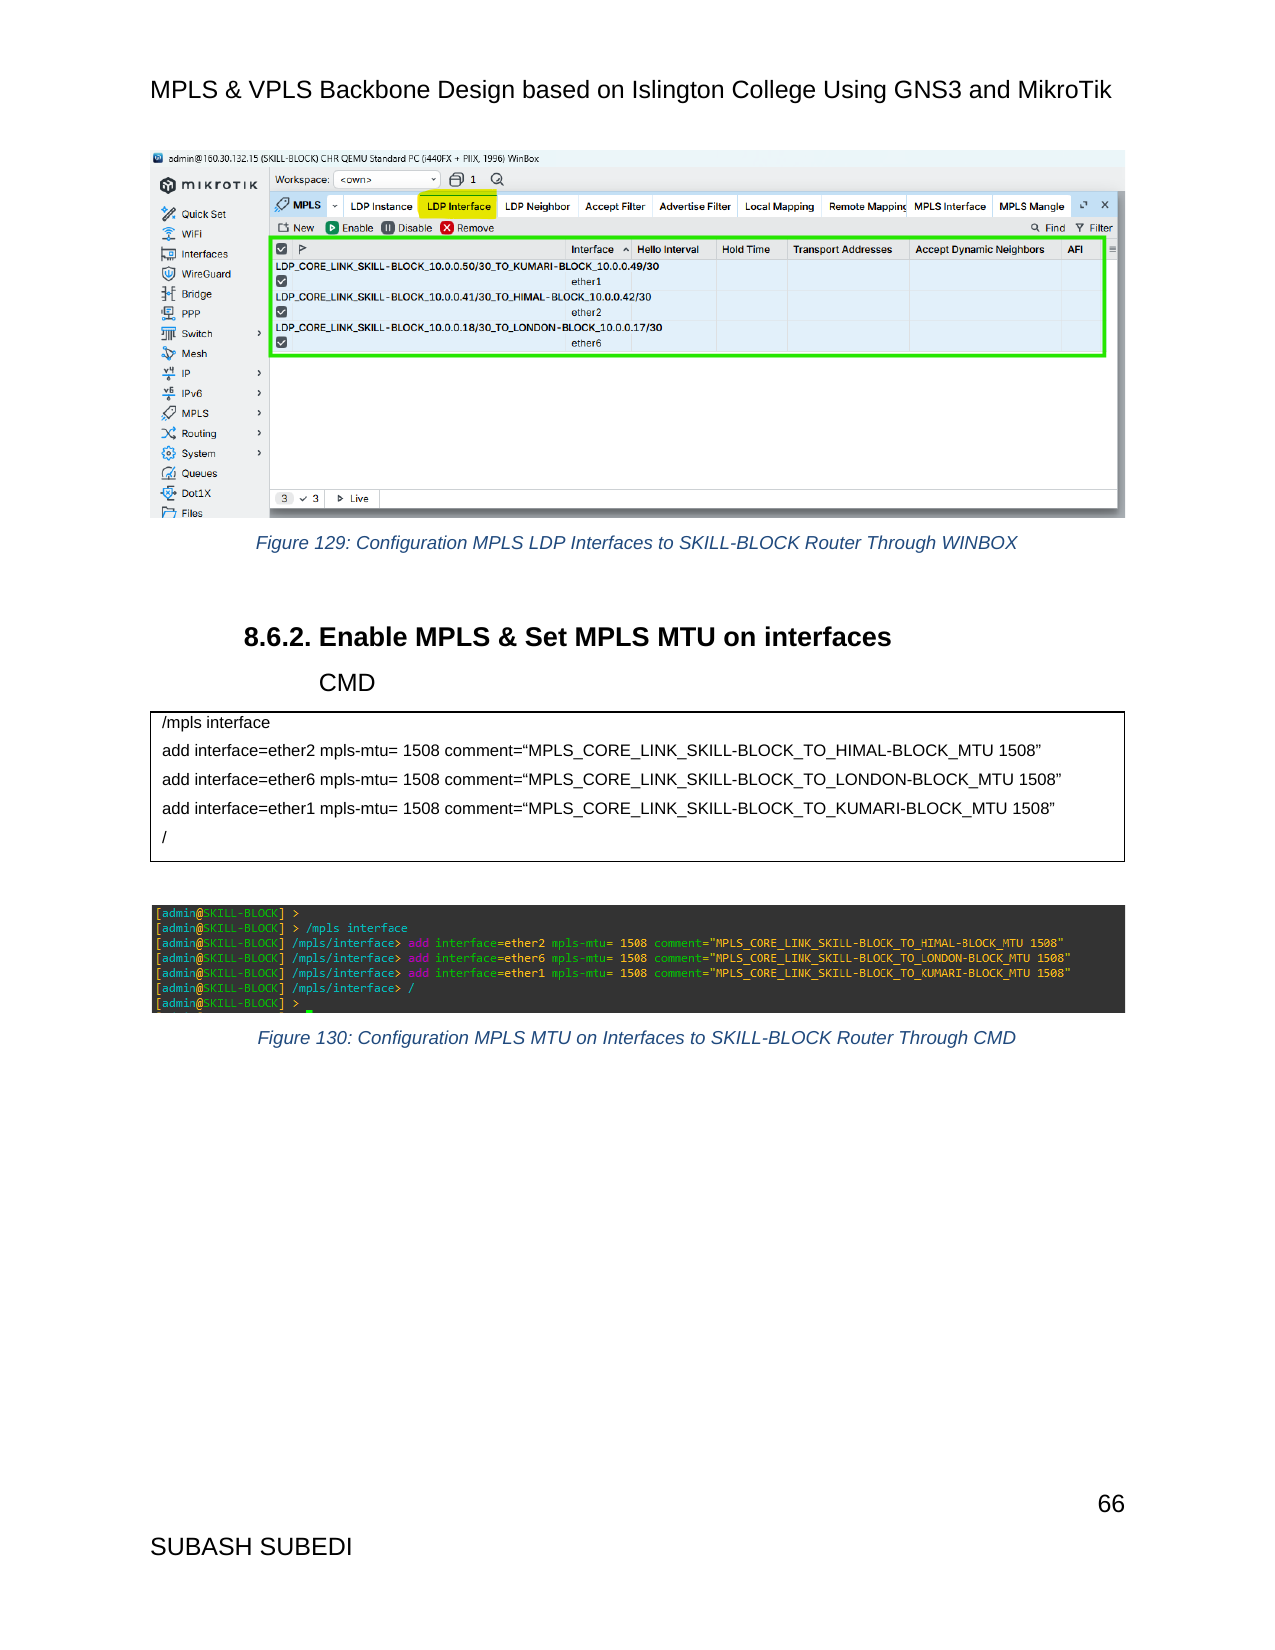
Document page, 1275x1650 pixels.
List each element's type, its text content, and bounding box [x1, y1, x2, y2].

text Figure 129: Configuration MPLS LDP Interfaces to SKILL-BLOCK Router Through WINBOX [150, 532, 1125, 553]
table_header /mpls interface add interface=ether2 mpls-mtu= 1508 comment=“MPLS_CORE_LINK_SKILL-BLOCK_TO_HIMAL-BLOCK_MTU 1508” add interface=ether6 mpls-mtu= 1508 comment=“MPLS_CORE_LINK_SKILL-BLOCK_TO_LONDON-BLOCK_MTU 1508” add interface=ether1 mpls-mtu= 1508 comment=“MPLS_CORE_LINK_SKILL-BLOCK_TO_KUMARI-BLOCK_MTU 1508” / [151, 713, 1124, 861]
picture [150, 905, 1125, 1013]
picture [150, 150, 1125, 518]
text Figure 130: Configuration MPLS MTU on Interfaces to SKILL-BLOCK Router Through CMD [150, 1027, 1125, 1048]
text CMD [319, 668, 1125, 697]
subtitle Enable MPLS & Set MPLS MTU on interfaces [244, 621, 1125, 653]
